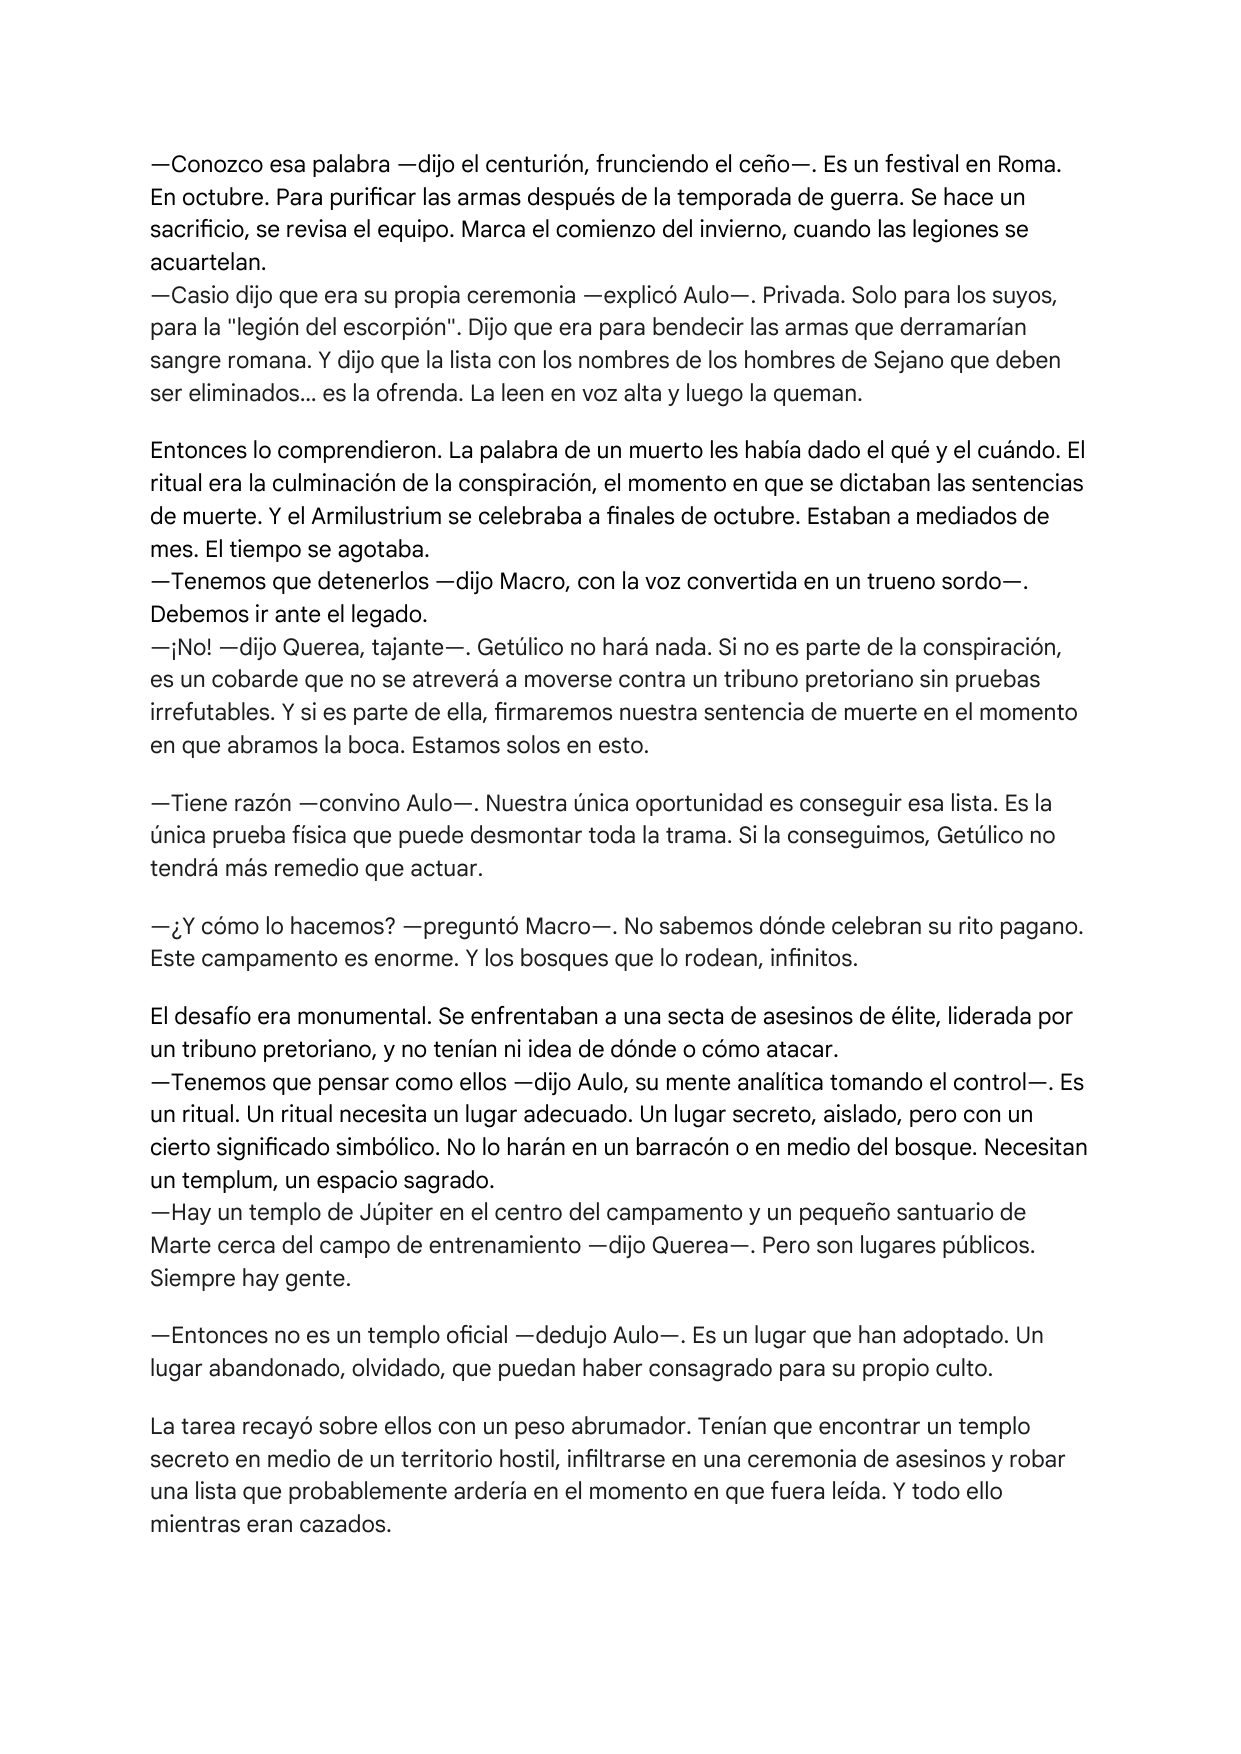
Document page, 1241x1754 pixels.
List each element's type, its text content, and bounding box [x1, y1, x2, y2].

text —¡No! —dijo Querea, tajante—. Getúlico no hará nada. Si no es parte de la conspiración, es un cobarde que no se atreverá a moverse contra un tribuno pretoriano sin pruebas irrefutables. Y si es parte de ella, firmaremos nuestra sentencia de muerte en el momento en que abramos la boca. Estamos solos en esto. [150, 633, 1090, 760]
text —Tenemos que pensar como ellos —dijo Aulo, su mente analítica tomando el control—. Es un ritual. Un ritual necesita un lugar adecuado. Un lugar secreto, aislado, pero con un cierto significado simbólico. No lo harán en un barracón o en medio del bosque. Necesitan un templum, un espacio sagrado. [150, 1068, 1090, 1194]
text —Tenemos que detenerlos —dijo Macro, con la voz convertida en un trueno sordo—. Debemos ir ante el legado. [150, 567, 1090, 629]
text La tarea recayó sobre ellos con un peso abrumador. Tenían que encontrar un templo secreto en medio de un territorio hostil, infiltrarse en una ceremonia de asesinos y robar una lista que probablemente ardería en el momento en que fuera leída. Y todo ello mientras eran cazados. [150, 1412, 1090, 1539]
text —¿Y cómo lo hacemos? —preguntó Macro—. No sabemos dónde celebran su rito pagano. Este campamento es enorme. Y los bosques que lo rodean, infinitos. [150, 912, 1090, 973]
text —Casio dijo que era su propia ceremonia —explicó Aulo—. Privada. Solo para los suyos, para la "legión del escorpión". Dijo que era para bendecir las armas que derramarían sangre romana. Y dijo que la lista con los nombres de los hombres de Sejano que deben ser eliminados… es la ofrenda. La leen en voz alta y luego la queman. [150, 281, 1090, 408]
text —Hay un templo de Júpiter en el centro del campamento y un pequeño santuario de Marte cerca del campo de entrenamiento —dijo Querea—. Pero son lugares públicos. Siempre hay gente. [150, 1198, 1090, 1293]
text El desafío era monumental. Se enfrentaban a una secta de asesinos de élite, liderada por un tribuno pretoriano, y no tenían ni idea de dónde o cómo atacar. [150, 1002, 1090, 1064]
text —Tiene razón —convino Aulo—. Nuestra única oportunidad es conseguir esa lista. Es la única prueba física que puede desmontar toda la trama. Si la conseguimos, Getúlico no tendrá más remedio que actuar. [150, 789, 1090, 883]
text —Entonces no es un templo oficial —dedujo Aulo—. Es un lugar que han adoptado. Un lugar abandonado, olvidado, que puedan haber consagrado para su propio culto. [150, 1322, 1090, 1383]
text Entonces lo comprendieron. La palabra de un muerto les había dado el qué y el cuándo. El ritual era la culminación de la conspiración, el momento en que se dictaban las sentencias de muerte. Y el Armilustrium se celebraba a finales de octubre. Estaban a mediados de mes. El tiempo se agotaba. [150, 437, 1090, 563]
text —Conozco esa palabra —dijo el centurión, frunciendo el ceño—. Es un festival en Roma. En octubre. Para purificar las armas después de la temporada de guerra. Se hace un sacrificio, se revisa el equipo. Marca el comienzo del invierno, cuando las legiones se acuartelan. [150, 150, 1090, 277]
